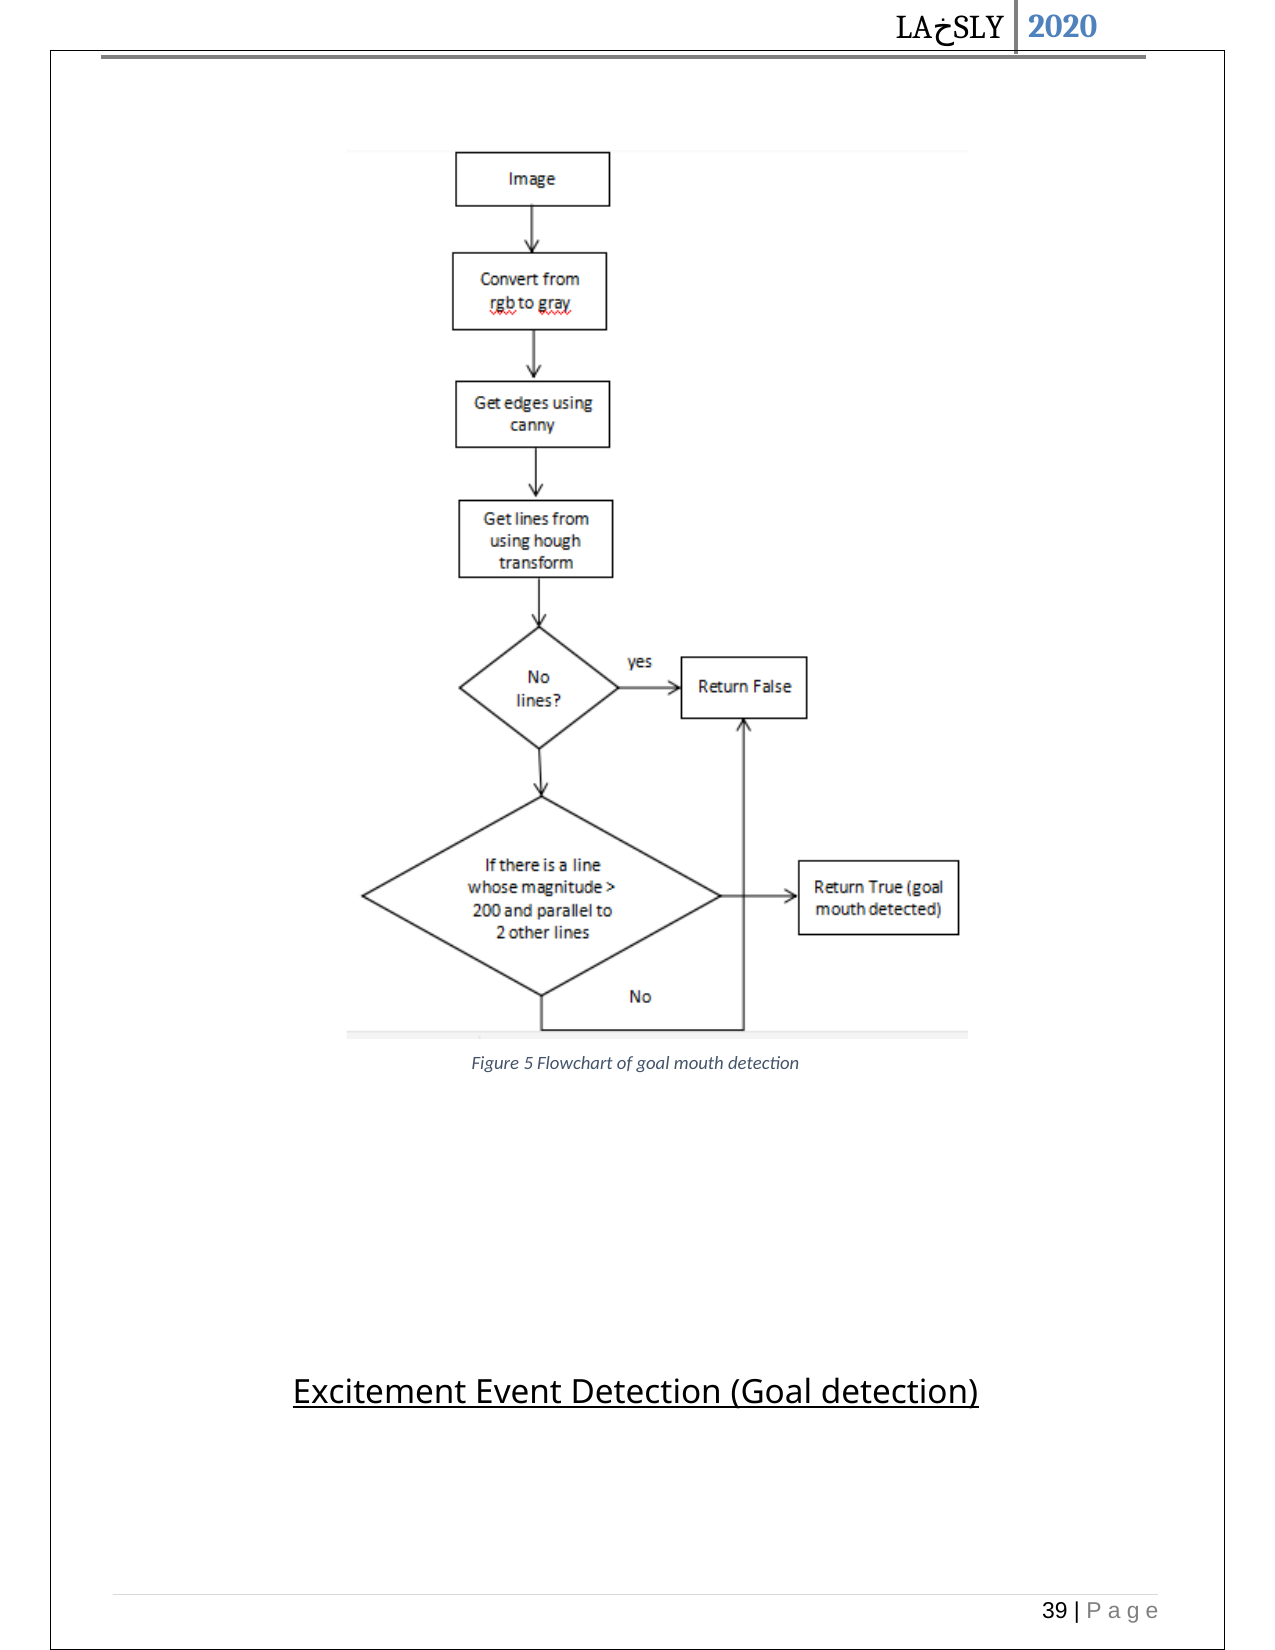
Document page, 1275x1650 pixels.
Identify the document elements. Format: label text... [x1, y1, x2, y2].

subtitle Excitement Event Detection (Goal detection) [112, 1368, 1158, 1413]
picture [346, 150, 968, 1039]
